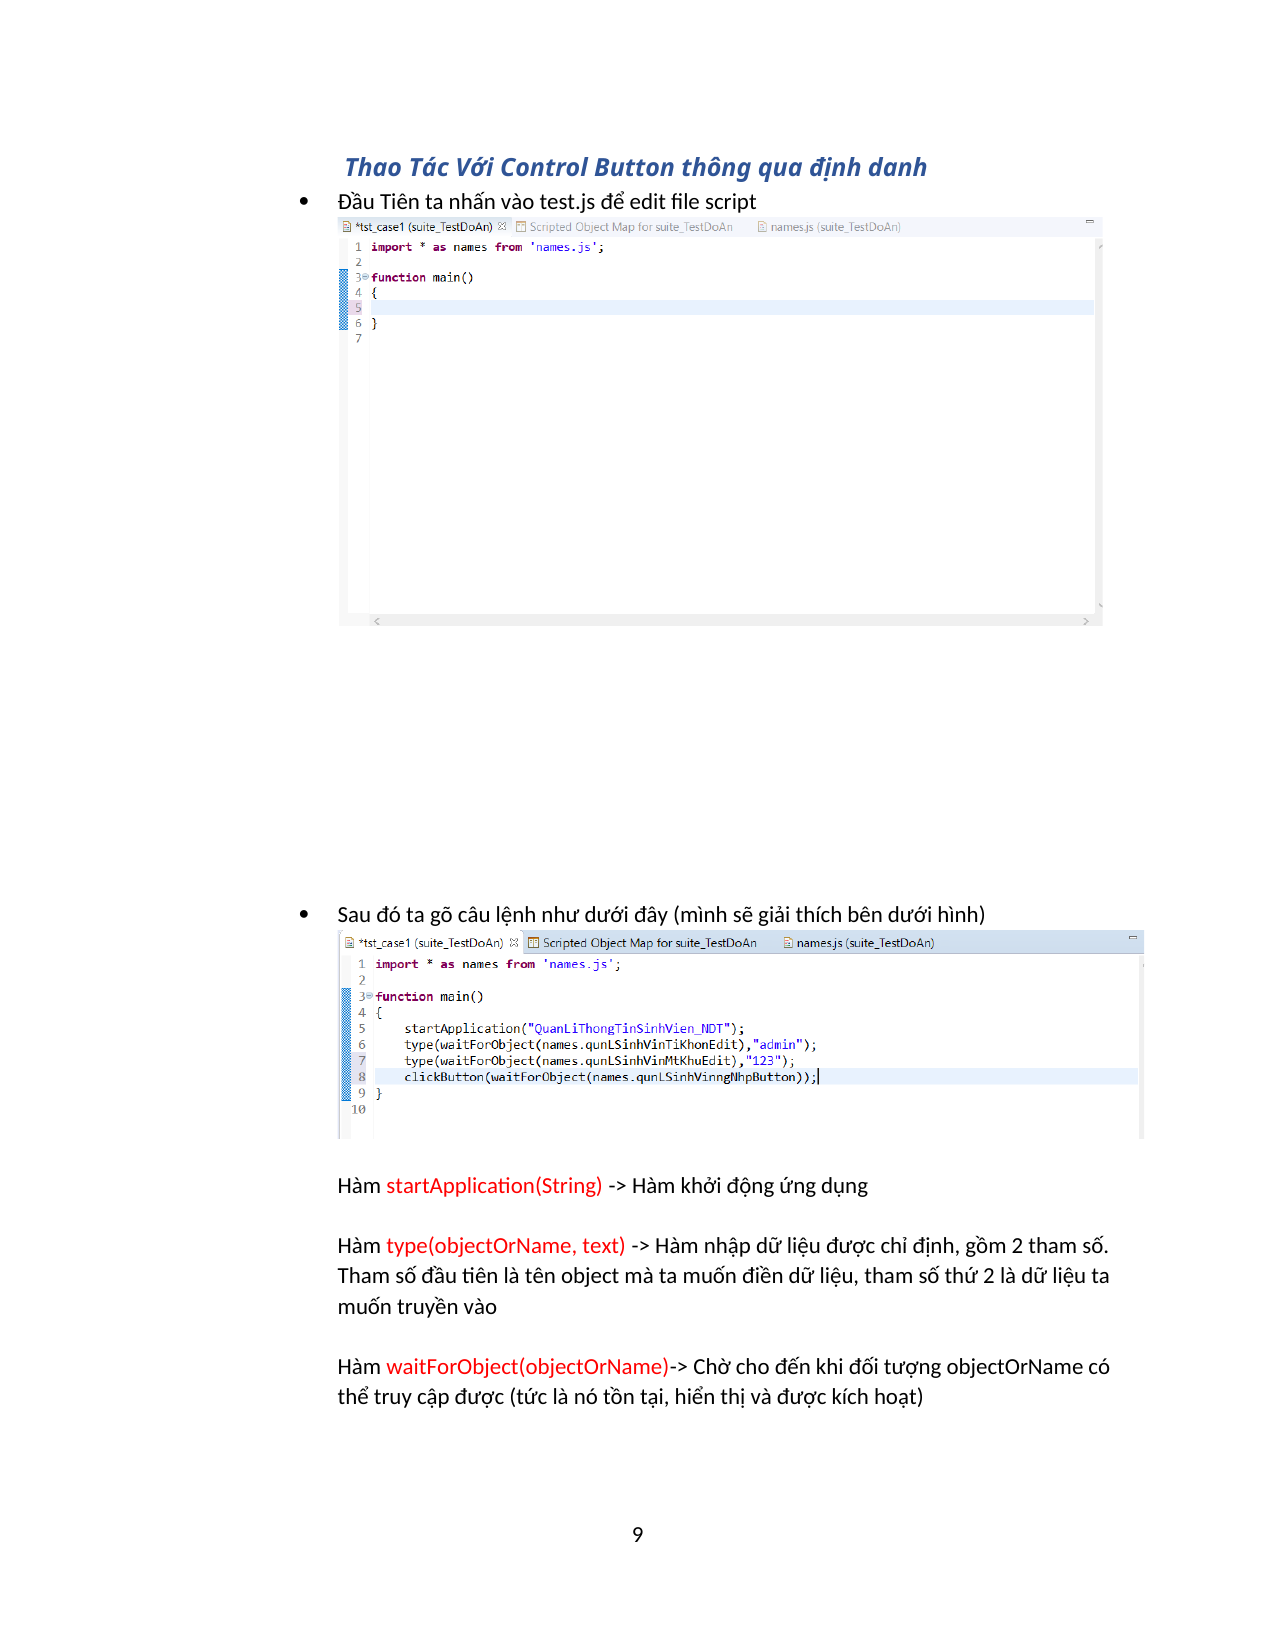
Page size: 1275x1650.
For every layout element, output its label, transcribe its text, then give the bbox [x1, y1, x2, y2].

list Hàm waitForObject(objectOrName)-> Chờ cho đến khi đối tượng objectOrName có thể truy cập được (tức là nó tồn tại, hiển thị và được kích hoạt) [337, 1352, 1125, 1410]
list Đầu Tiên ta nhấn vào test.js để edit file script [300, 187, 1125, 215]
subtitle Thao Tác Với Control Button thông qua định danh [150, 150, 1125, 184]
list Hàm type(objectOrName, text) -> Hàm nhập dữ liệu được chỉ định, gồm 2 tham số. Tham số đầu tiên là tên object mà ta muốn điền dữ liệu, tham số thứ 2 là dữ liệu ta muốn truyền vào [337, 1231, 1125, 1320]
list Hàm startApplication(String) -> Hàm khởi động ứng dụng [337, 1171, 1125, 1199]
picture [337, 930, 1145, 1139]
picture [337, 217, 1103, 626]
list Sau đó ta gõ câu lệnh như dưới đây (mình sẽ giải thích bên dưới hình) [300, 900, 1125, 928]
